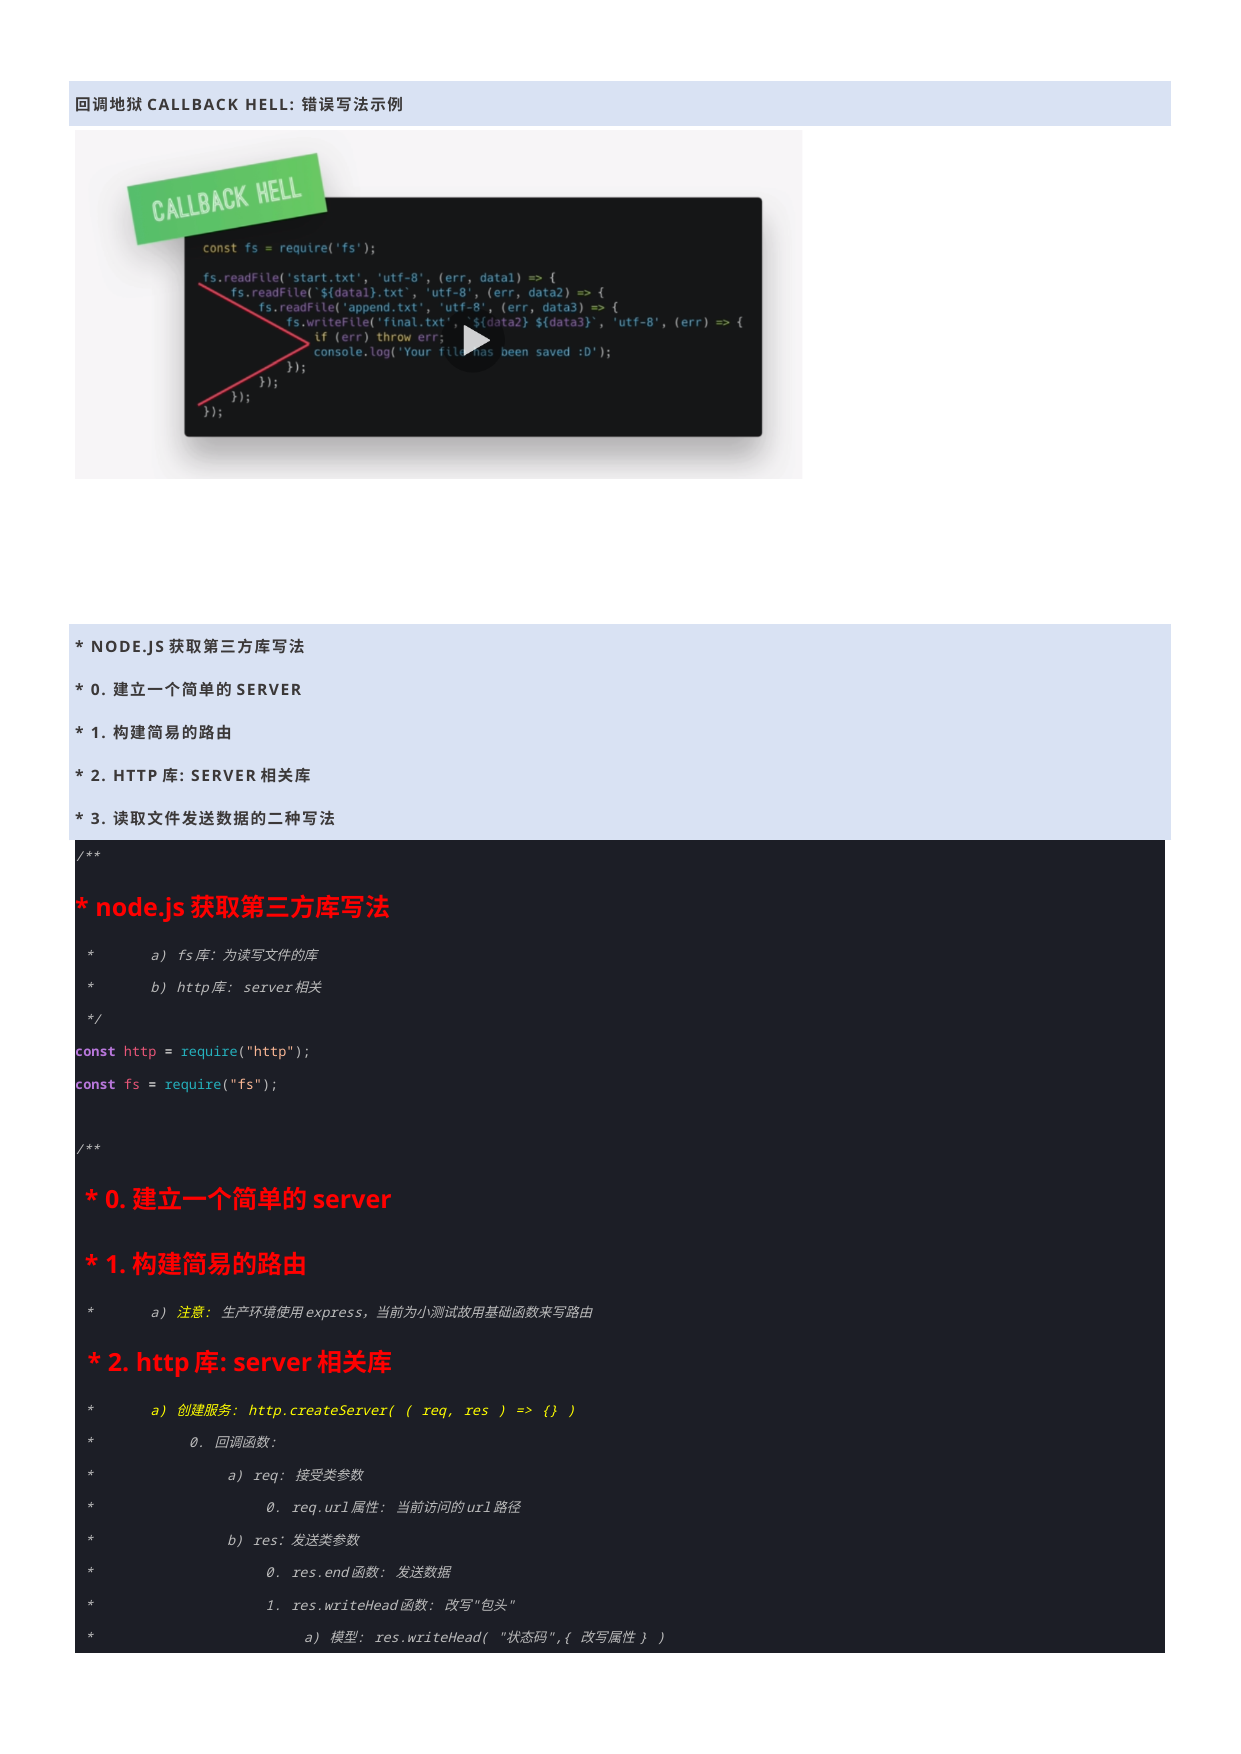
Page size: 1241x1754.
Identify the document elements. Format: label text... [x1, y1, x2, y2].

subtitle 回调地狱callBack Hell: 错误写法示例 [75, 87, 1165, 119]
text * 2. http库: server相关库 [75, 1328, 1165, 1393]
text * a) req: 接受类参数 [75, 1458, 1165, 1490]
text * 0. res.end函数: 发送数据 [75, 1555, 1165, 1588]
text /** [75, 840, 1165, 873]
text * 0. req.url属性: 当前访问的url路径 [75, 1490, 1165, 1523]
text * a) 创建服务: http.createServer( ( req, res ) => {} ) [75, 1393, 1165, 1425]
text /** [75, 1133, 1165, 1165]
text * b) http库: server相关 [75, 970, 1165, 1003]
text * 0. 回调函数: [75, 1425, 1165, 1458]
text * a) 注意: 生产环境使用express，当前为小测试故用基础函数来写路由 [75, 1295, 1165, 1328]
text * 0. 建立一个简单的server [75, 1165, 1165, 1230]
subtitle * node.js获取第三方库写法 [75, 630, 1165, 662]
text * b) res：发送类参数 [75, 1523, 1165, 1555]
subtitle * 1. 构建简易的路由 [75, 709, 1165, 748]
text * a) 模型: res.writeHead( "状态码",{ 改写属性 } ) [75, 1620, 1165, 1653]
subtitle * 2. http库: server相关库 [75, 752, 1165, 791]
text * 1. 构建简易的路由 [75, 1230, 1165, 1295]
text * a) fs库：为读写文件的库 [75, 938, 1165, 970]
text */ [75, 1003, 1165, 1035]
text * node.js获取第三方库写法 [75, 873, 1165, 938]
text * 1. res.writeHead函数: 改写"包头" [75, 1588, 1165, 1620]
text const http = require("http"); [75, 1035, 1165, 1068]
subtitle * 3. 读取文件发送数据的二种写法 [75, 795, 1165, 834]
picture [75, 130, 803, 479]
text const fs = require("fs"); [75, 1068, 1165, 1100]
subtitle * 0. 建立一个简单的server [75, 667, 1165, 705]
